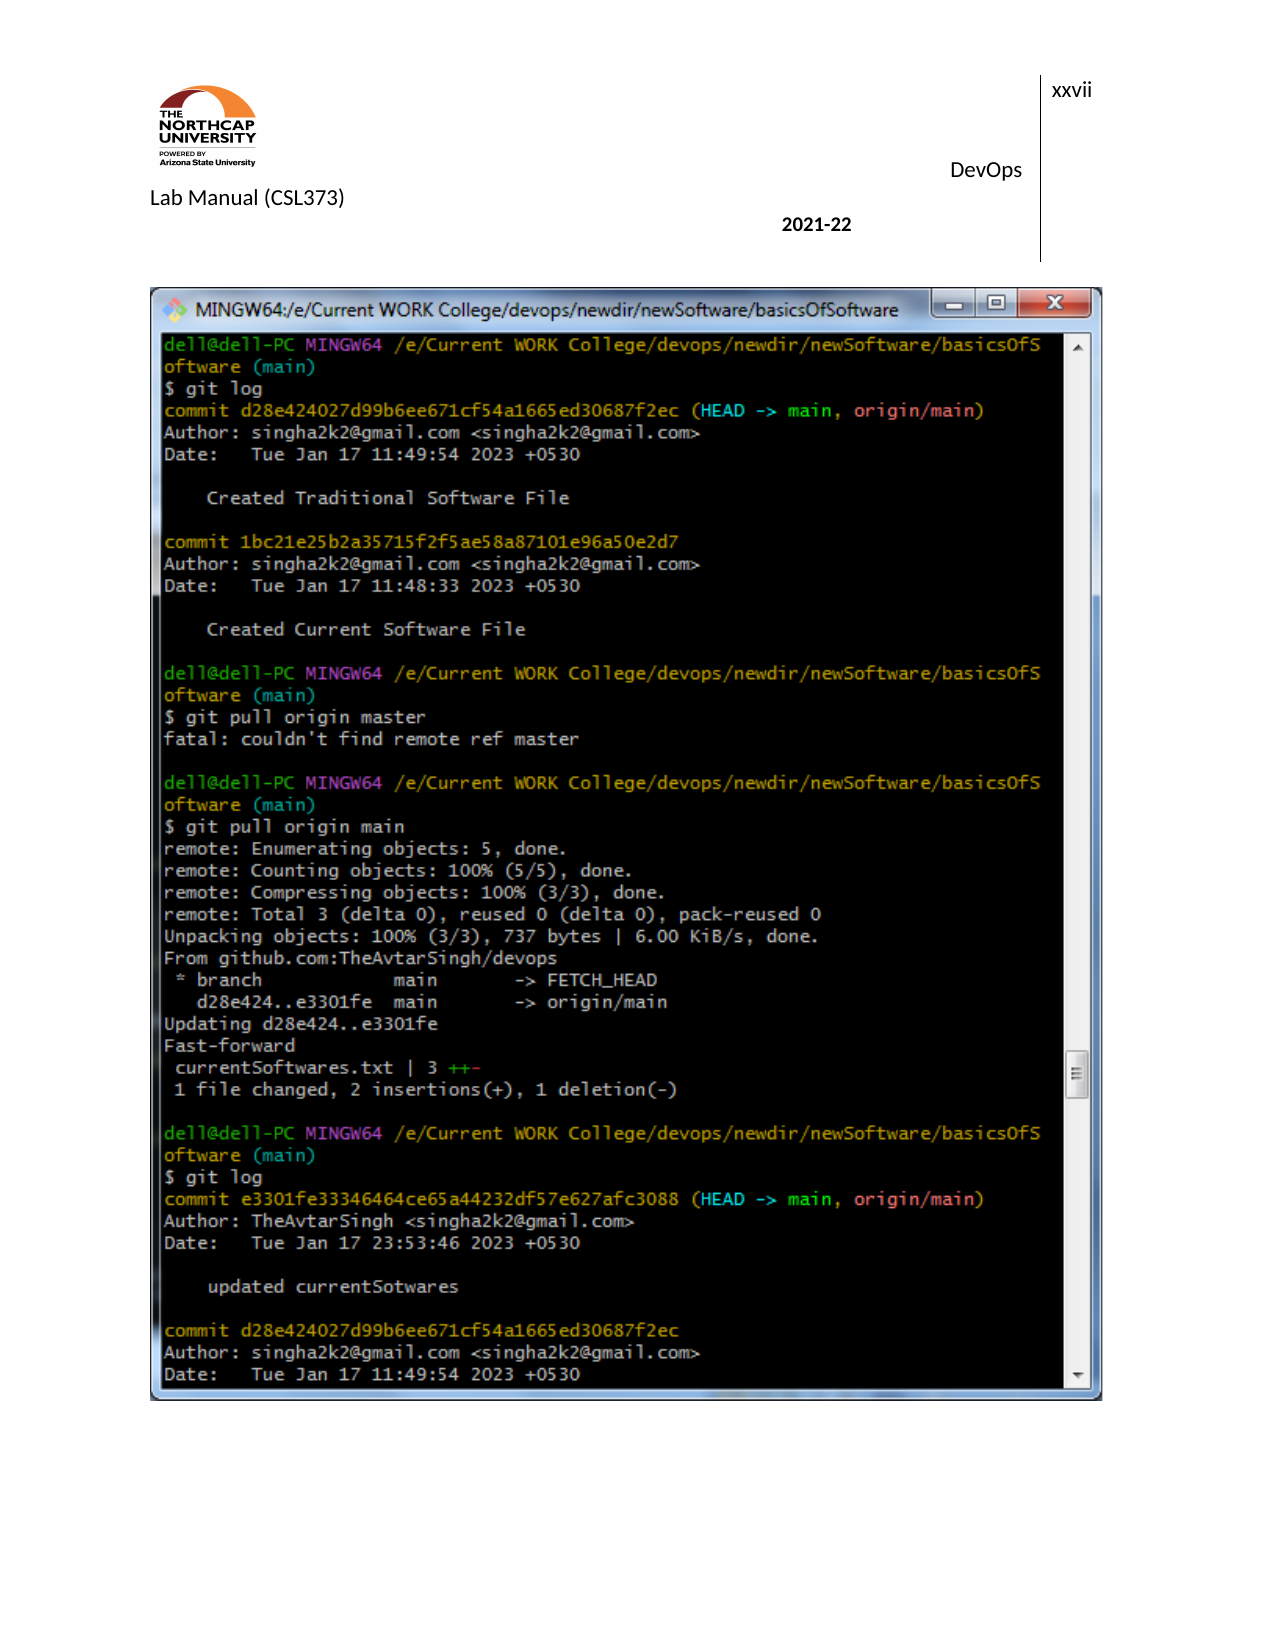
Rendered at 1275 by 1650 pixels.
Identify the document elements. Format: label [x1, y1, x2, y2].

picture [150, 287, 1103, 1401]
picture [150, 75, 266, 178]
